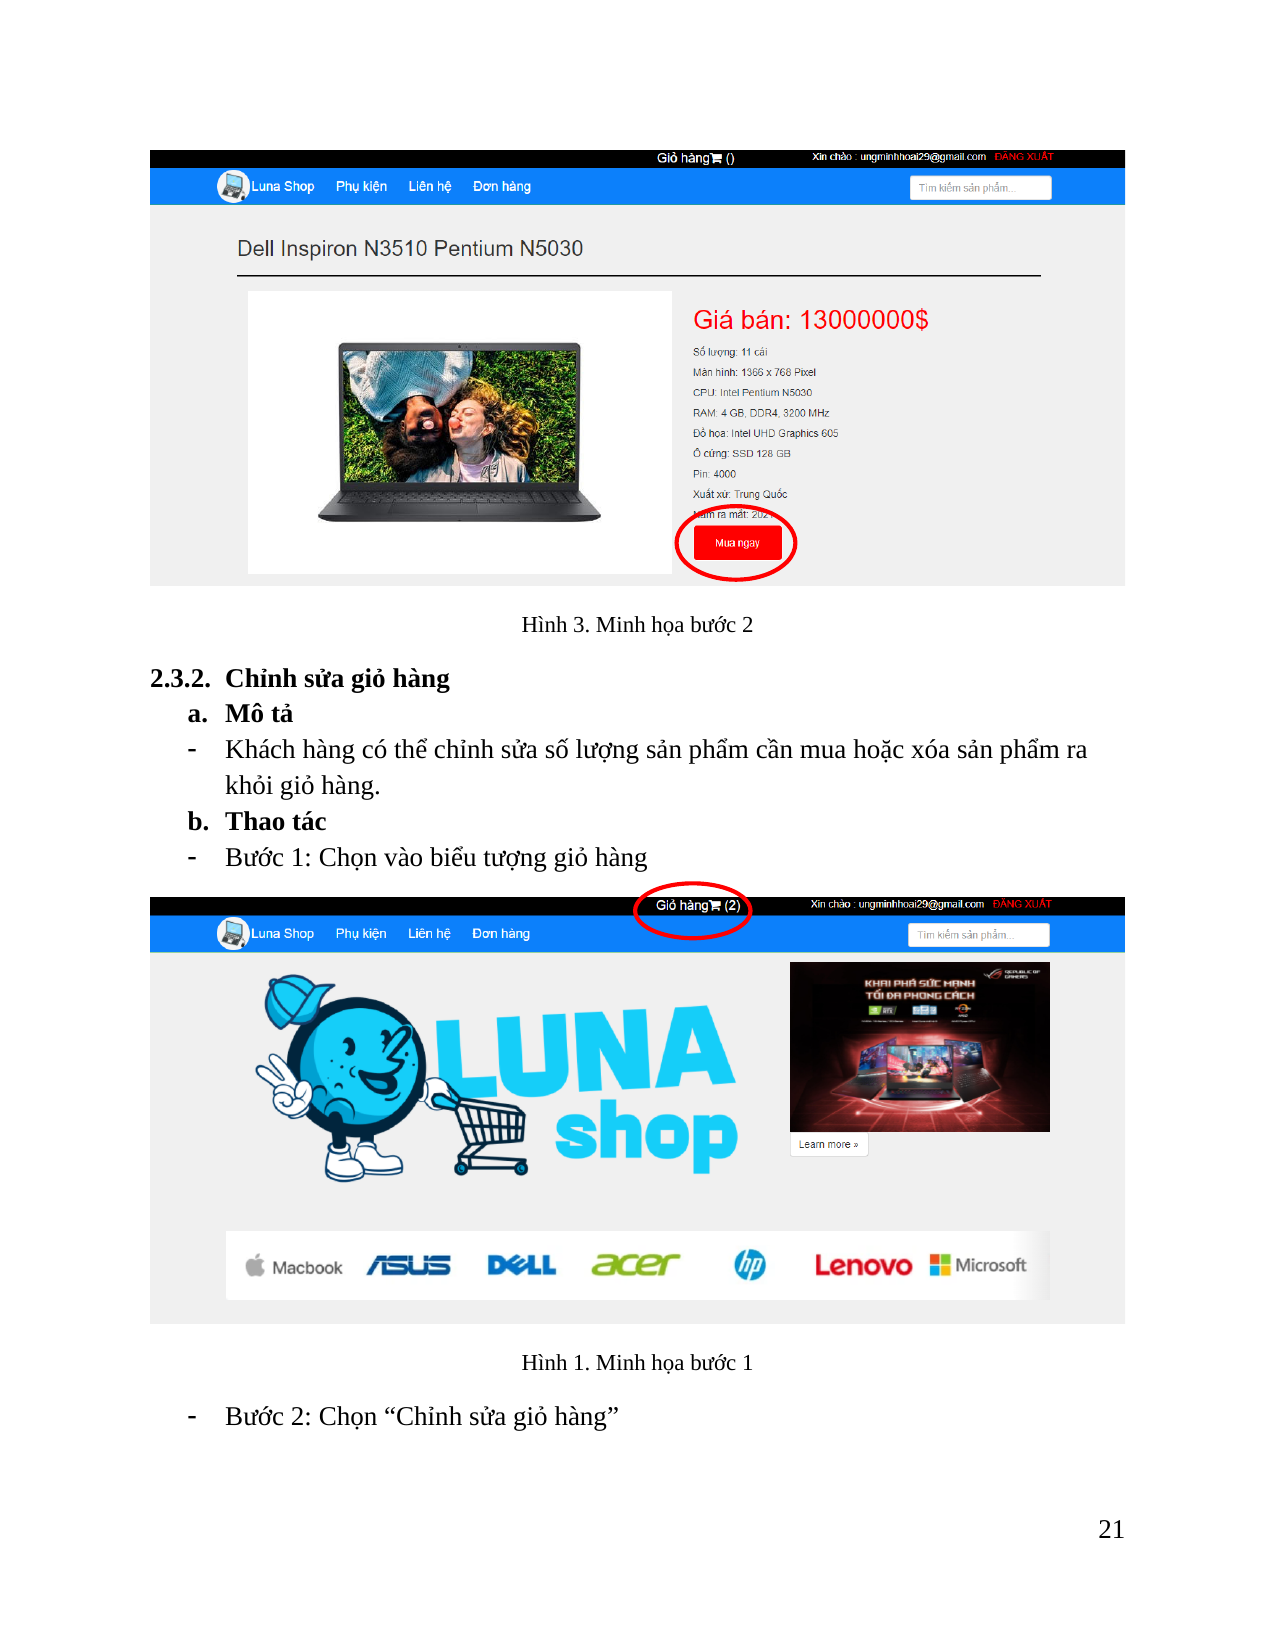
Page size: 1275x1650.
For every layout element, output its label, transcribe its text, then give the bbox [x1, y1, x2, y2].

list Thao tác [187, 805, 1125, 836]
text Hình 1. Minh họa bước 1 [150, 1349, 1125, 1375]
picture [638, 897, 748, 936]
text Hình 3. Minh họa bước 2 [150, 611, 1125, 637]
list Bước 2: Chọn “Chỉnh sửa giỏ hàng” [187, 1400, 1125, 1431]
list Mô tả [187, 698, 1125, 729]
list Khách hàng có thể chỉnh sửa số lượng sản phẩm cần mua hoặc xóa sản phẩm ra khỏi giỏ hàng. [187, 733, 1125, 800]
subtitle Chỉnh sửa giỏ hàng [150, 662, 1125, 693]
list Bước 1: Chọn vào biểu tượng giỏ hàng [187, 841, 1125, 872]
picture [150, 150, 1125, 586]
picture [150, 897, 1125, 1324]
